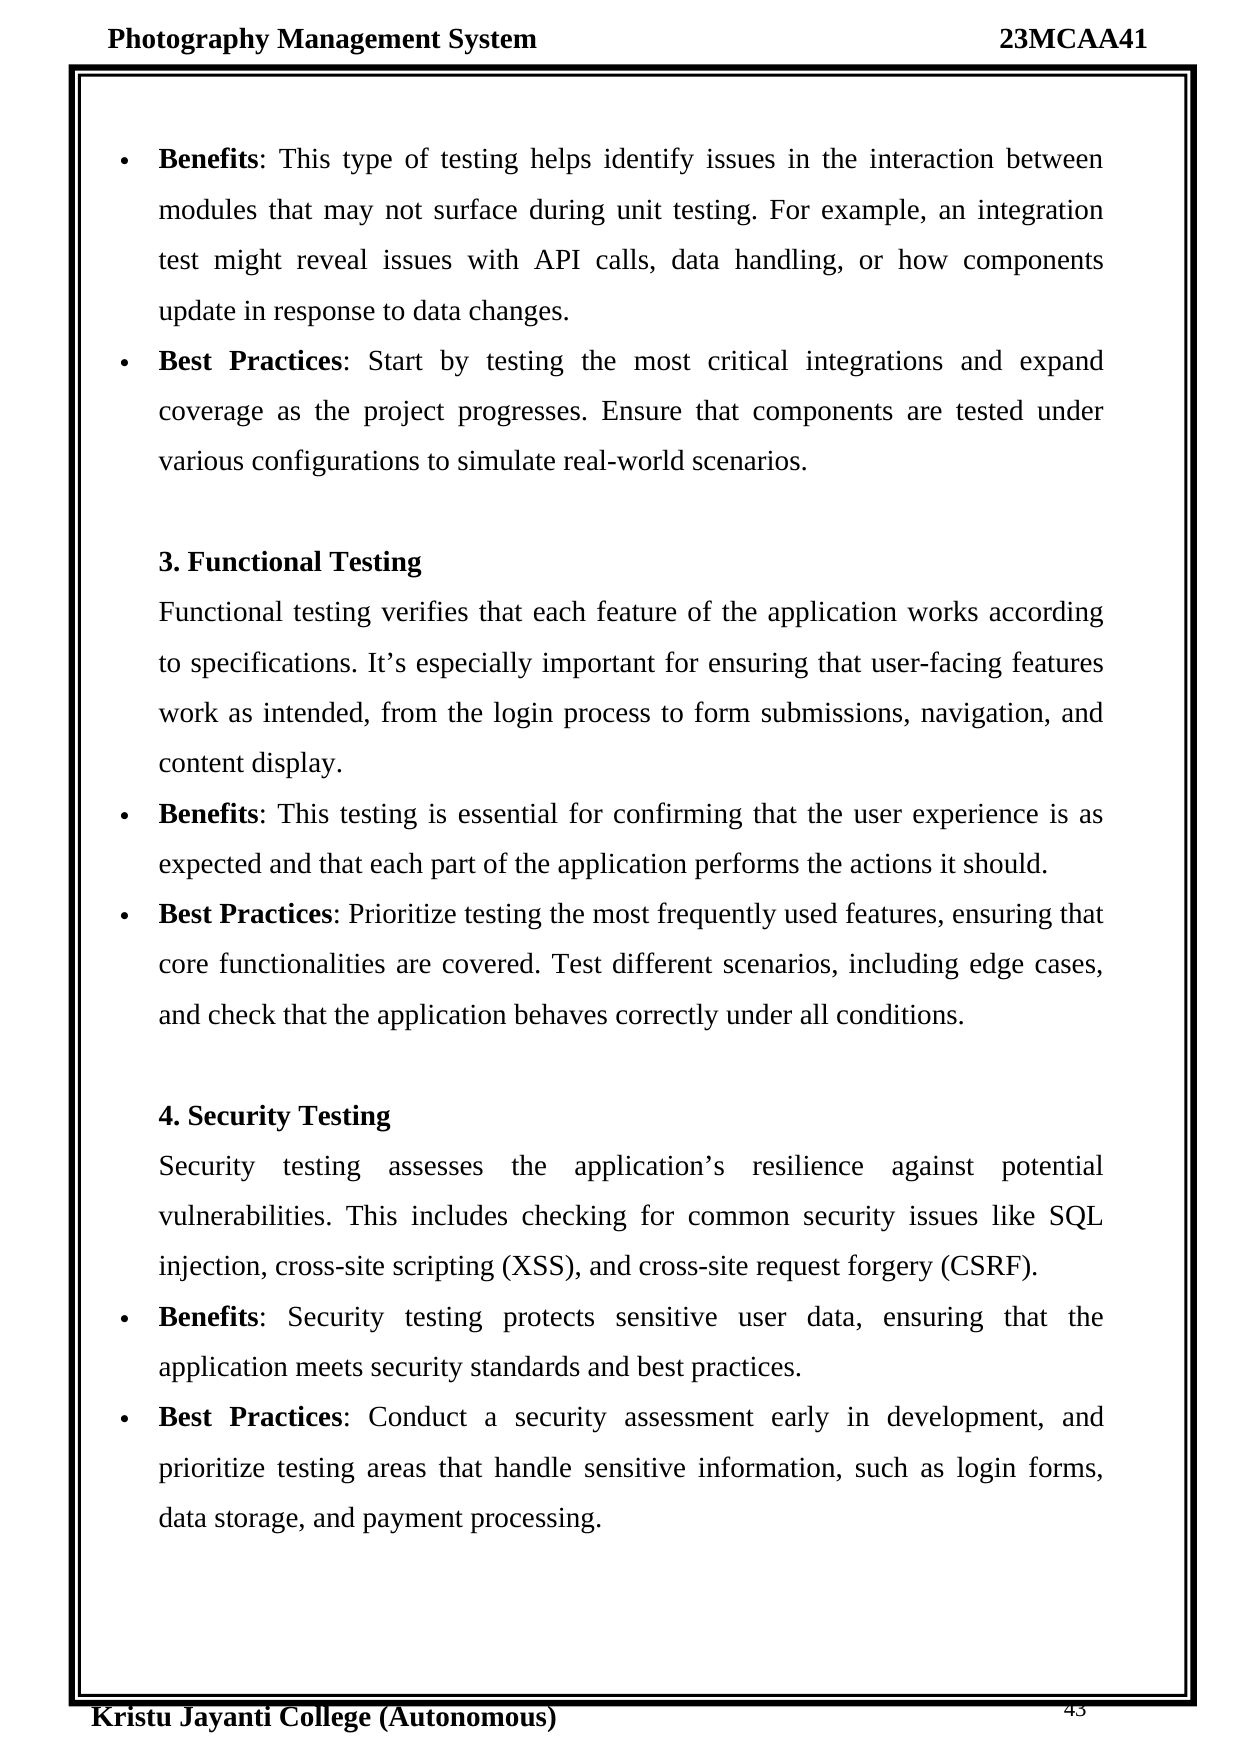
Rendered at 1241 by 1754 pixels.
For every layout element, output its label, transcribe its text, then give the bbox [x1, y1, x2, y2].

text Functional testing verifies that each feature of the application works according to specifications. It’s especially important for ensuring that user-facing features work as intended, from the login process to form submissions, navigation, and content display. [158, 594, 1105, 779]
text Security testing assesses the application’s resilience against potential vulnerabilities. This includes checking for common security issues like SQL injection, cross-site scripting (XSS), and cross-site request forgery (CSRF). [158, 1148, 1105, 1282]
list Benefits: Security testing protects sensitive user data, ensuring that the application meets security standards and best practices. [121, 1299, 1105, 1383]
text 3. Functional Testing [158, 544, 1105, 578]
list Best Practices: Prioritize testing the most frequently used features, ensuring that core functionalities are covered. Test different scenarios, including edge cases, and check that the application behaves correctly under all conditions. [121, 896, 1105, 1031]
list Best Practices: Conduct a security assessment early in development, and prioritize testing areas that handle sensitive information, such as login forms, data storage, and payment processing. [121, 1399, 1105, 1534]
list Benefits: This type of testing helps identify issues in the interaction between modules that may not surface during unit testing. For example, an integration test might reveal issues with API calls, data handling, or how components update in response to data changes. [121, 142, 1105, 326]
list Best Practices: Start by testing the most critical integrations and expand coverage as the project progresses. Ensure that components are tested under various configurations to simulate real-world scenarios. [121, 343, 1105, 477]
text 4. Security Testing [158, 1098, 1105, 1131]
list Benefits: This testing is essential for confirming that the user experience is as expected and that each part of the application performs the actions it should. [121, 796, 1105, 879]
